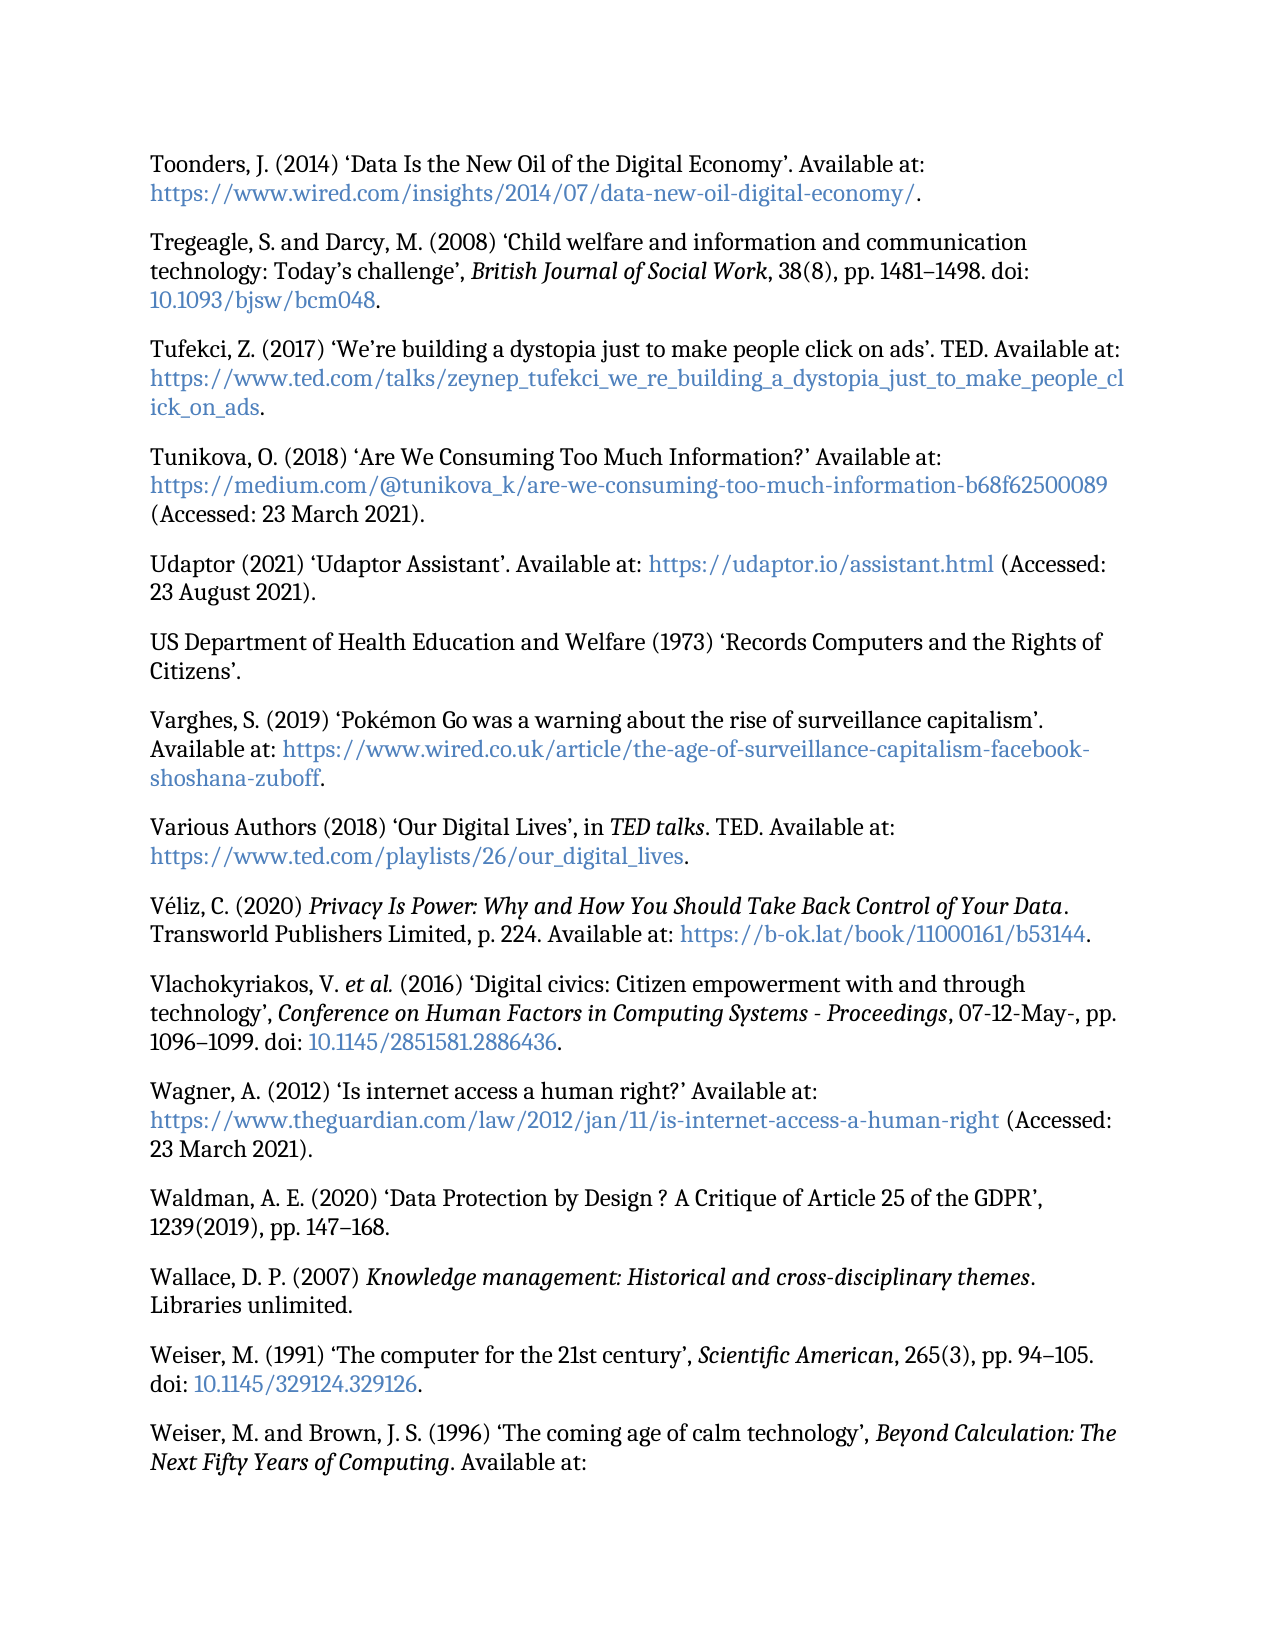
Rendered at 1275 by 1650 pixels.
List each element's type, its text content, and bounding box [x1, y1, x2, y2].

text Vlachokyriakos, V. et al. (2016) ‘Digital civics: Citizen empowerment with and through technology’, Conference on Human Factors in Computing Systems - Proceedings, 07-12-May-, pp. 1096–1099. doi: 10.1145/2851581.2886436. [150, 970, 1125, 1056]
text Tregeagle, S. and Darcy, M. (2008) ‘Child welfare and information and communication technology: Today’s challenge’, British Journal of Social Work, 38(8), pp. 1481–1498. doi: 10.1093/bjsw/bcm048. [150, 228, 1125, 314]
text Various Authors (2018) ‘Our Digital Lives’, in TED talks. TED. Available at: https://www.ted.com/playlists/26/our_digital_lives. [150, 813, 1125, 871]
text Varghes, S. (2019) ‘Pokémon Go was a warning about the rise of surveillance capitalism’. Available at: https://www.wired.co.uk/article/the-age-of-surveillance-capitalism-facebook-shoshana-zuboff. [150, 706, 1125, 792]
text Udaptor (2021) ‘Udaptor Assistant’. Available at: https://udaptor.io/assistant.html (Accessed: 23 August 2021). [150, 549, 1125, 607]
text Wagner, A. (2012) ‘Is internet access a human right?’ Available at: https://www.theguardian.com/law/2012/jan/11/is-internet-access-a-human-right (Accessed: 23 March 2021). [150, 1077, 1125, 1163]
text Véliz, C. (2020) Privacy Is Power: Why and How You Should Take Back Control of Your Data. Transworld Publishers Limited, p. 224. Available at: https://b-ok.lat/book/11000161/b53144. [150, 892, 1125, 949]
text Tufekci, Z. (2017) ‘We’re building a dystopia just to make people click on ads’. TED. Available at: https://www.ted.com/talks/zeynep_tufekci_we_re_building_a_dystopia_just_to_make_people_click_on_ads. [150, 335, 1125, 422]
text Tunikova, O. (2018) ‘Are We Consuming Too Much Information?’ Available at: https://medium.com/@tunikova_k/are-we-consuming-too-much-information-b68f62500089 (Accessed: 23 March 2021). [150, 442, 1125, 529]
text Weiser, M. (1991) ‘The computer for the 21st century’, Scientific American, 265(3), pp. 94–105. doi: 10.1145/329124.329126. [150, 1341, 1125, 1398]
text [150, 1419, 1125, 1477]
text Waldman, A. E. (2020) ‘Data Protection by Design ? A Critique of Article 25 of the GDPR’, 1239(2019), pp. 147–168. [150, 1184, 1125, 1242]
text US Department of Health Education and Welfare (1973) ‘Records Computers and the Rights of Citizens’. [150, 628, 1125, 685]
text Toonders, J. (2014) ‘Data Is the New Oil of the Digital Economy’. Available at: https://www.wired.com/insights/2014/07/data-new-oil-digital-economy/. [150, 150, 1125, 207]
text Wallace, D. P. (2007) Knowledge management: Historical and cross-disciplinary themes. Libraries unlimited. [150, 1262, 1125, 1320]
